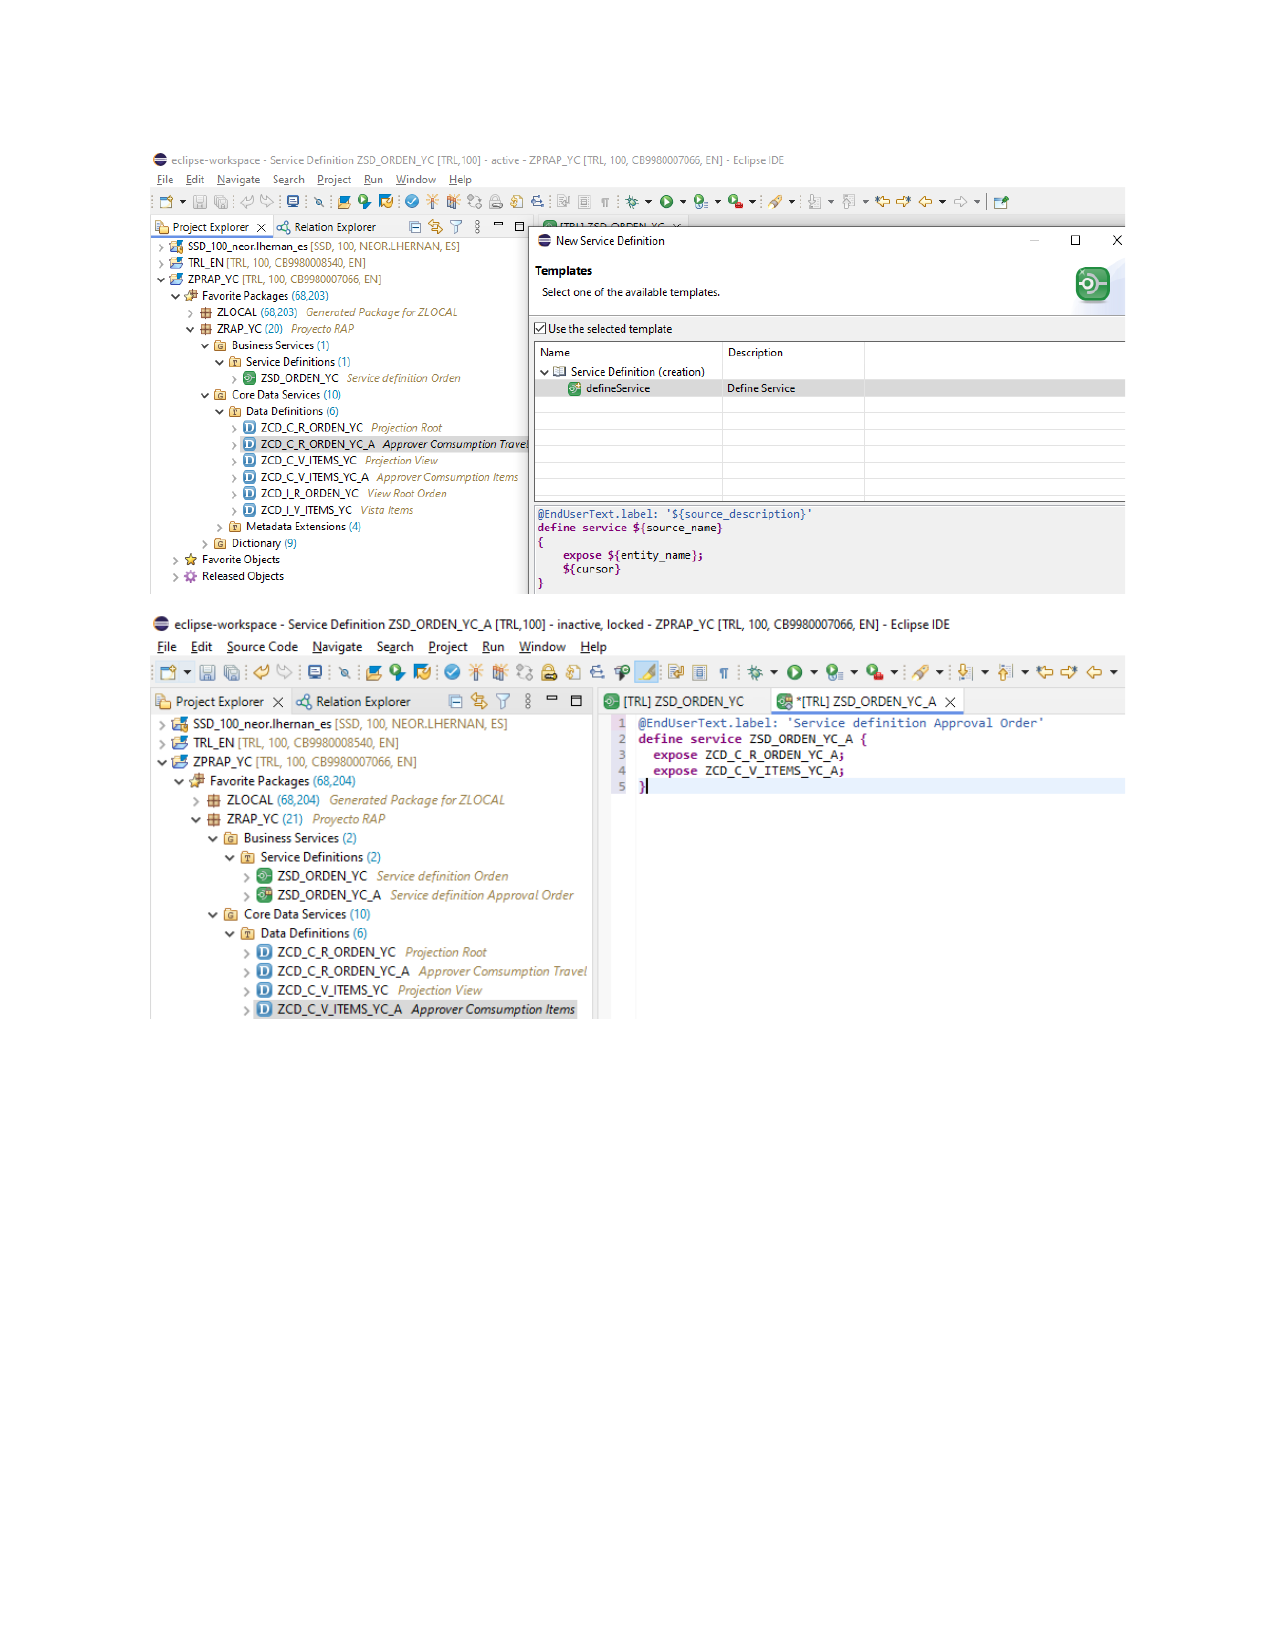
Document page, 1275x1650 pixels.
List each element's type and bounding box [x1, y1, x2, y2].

picture [150, 150, 1125, 594]
picture [150, 612, 1125, 1019]
